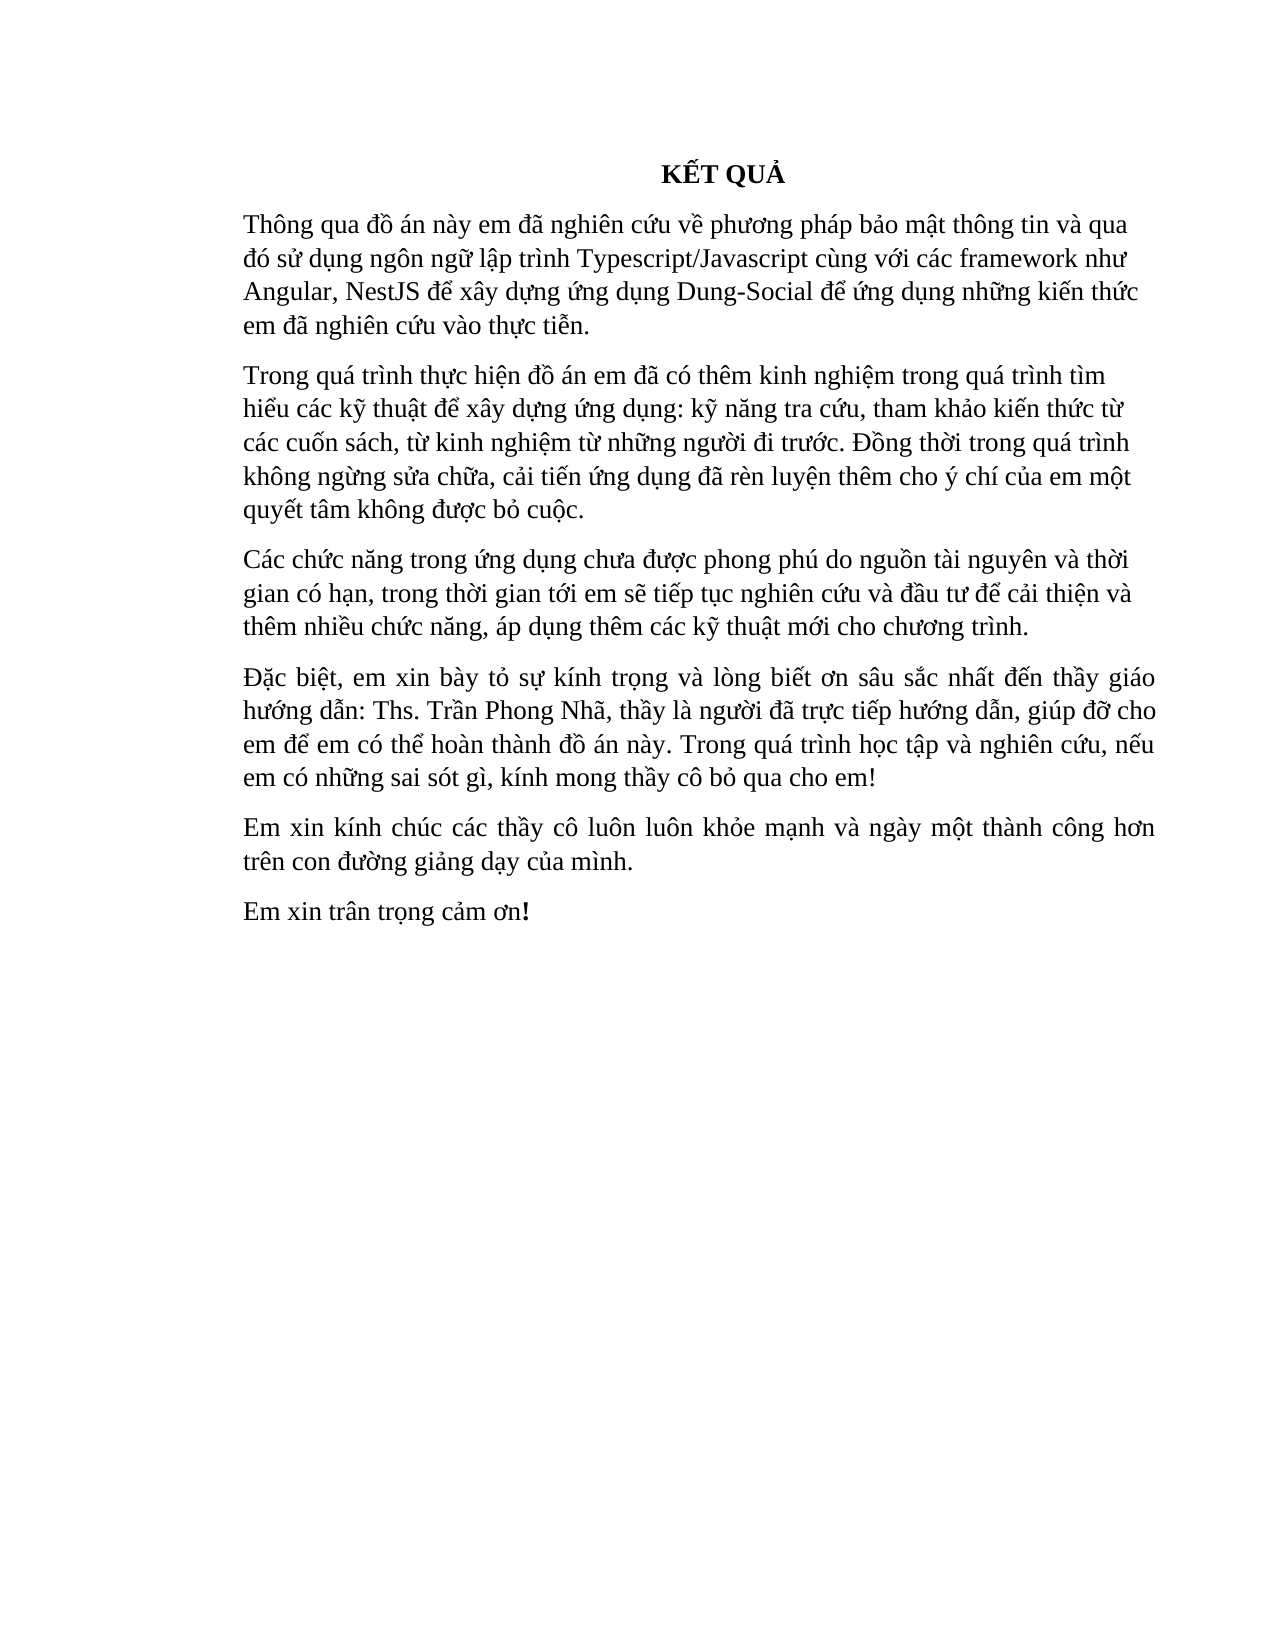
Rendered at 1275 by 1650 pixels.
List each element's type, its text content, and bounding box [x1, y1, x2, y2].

text Em xin trân trọng cảm ơn! [243, 895, 1157, 926]
text Đặc biệt, em xin bày tỏ sự kính trọng và lòng biết ơn sâu sắc nhất đến thầy giáo hướng dẫn: Ths. Trần Phong Nhã, thầy là người đã trực tiếp hướng dẫn, giúp đỡ cho em để em có thể hoàn thành đồ án này. Trong quá trình học tập và nghiên cứu, nếu em có những sai sót gì, kính mong thầy cô bỏ qua cho em! [243, 661, 1157, 792]
text Trong quá trình thực hiện đồ án em đã có thêm kinh nghiệm trong quá trình tìm hiểu các kỹ thuật để xây dựng ứng dụng: kỹ năng tra cứu, tham khảo kiến thức từ các cuốn sách, từ kinh nghiệm từ những người đi trước. Đồng thời trong quá trình không ngừng sửa chữa, cải tiến ứng dụng đã rèn luyện thêm cho ý chí của em một quyết tâm không được bỏ cuộc. [243, 359, 1157, 524]
text Các chức năng trong ứng dụng chưa được phong phú do nguồn tài nguyên và thời gian có hạn, trong thời gian tới em sẽ tiếp tục nghiên cứu và đầu tư để cải thiện và thêm nhiều chức năng, áp dụng thêm các kỹ thuật mới cho chương trình. [243, 543, 1157, 642]
text Em xin kính chúc các thầy cô luôn luôn khỏe mạnh và ngày một thành công hơn trên con đường giảng dạy của mình. [243, 811, 1157, 876]
list KẾT QUẢ [290, 158, 1157, 189]
text Thông qua đồ án này em đã nghiên cứu về phương pháp bảo mật thông tin và qua đó sử dụng ngôn ngữ lập trình Typescript/Javascript cùng với các framework như Angular, NestJS để xây dựng ứng dụng Dung-Social để ứng dụng những kiến thức em đã nghiên cứu vào thực tiễn. [243, 208, 1157, 340]
